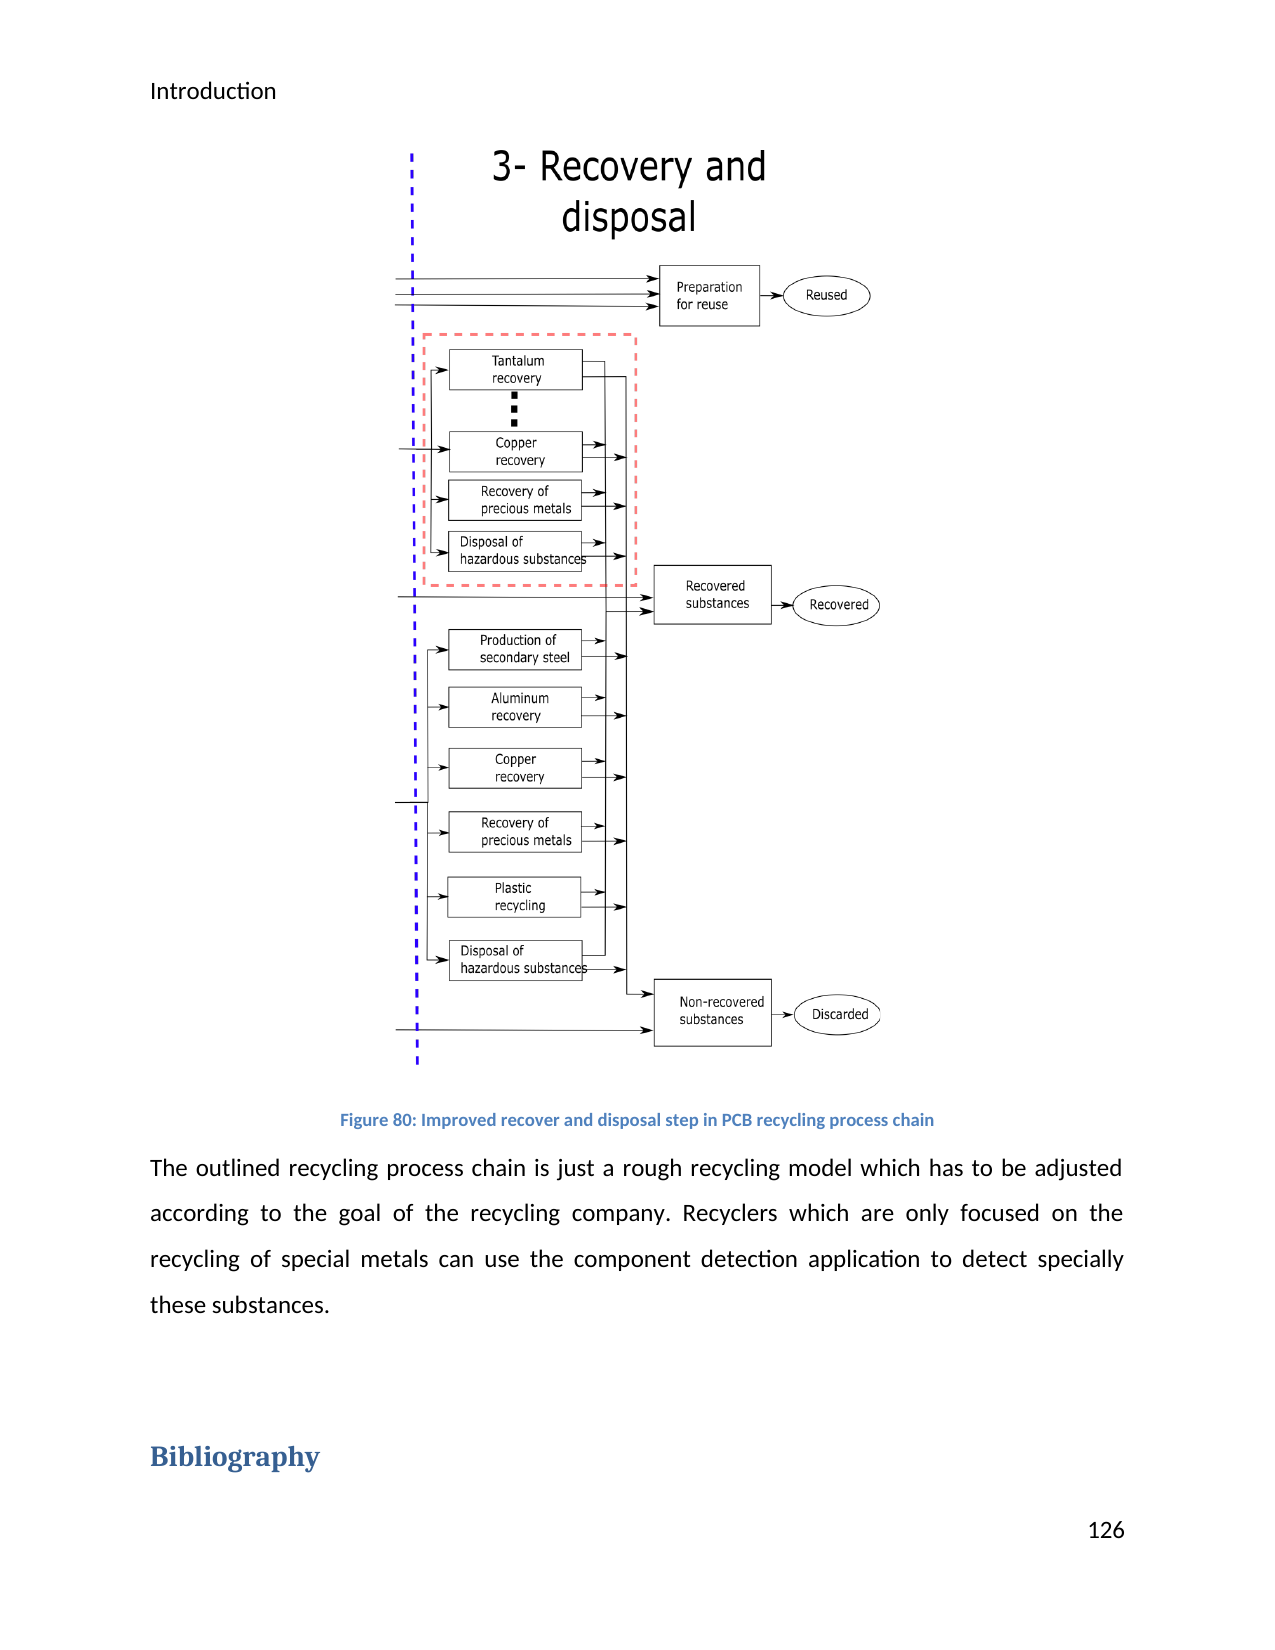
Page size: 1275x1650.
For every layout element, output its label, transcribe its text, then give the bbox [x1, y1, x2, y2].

text The outlined recycling process chain is just a rough recycling model which has to be adjusted according to the goal of the recycling company. Recyclers which are only focused on the recycling of special metals can use the component detection application to detect specially these substances. [150, 1152, 1125, 1319]
picture [394, 150, 881, 1072]
